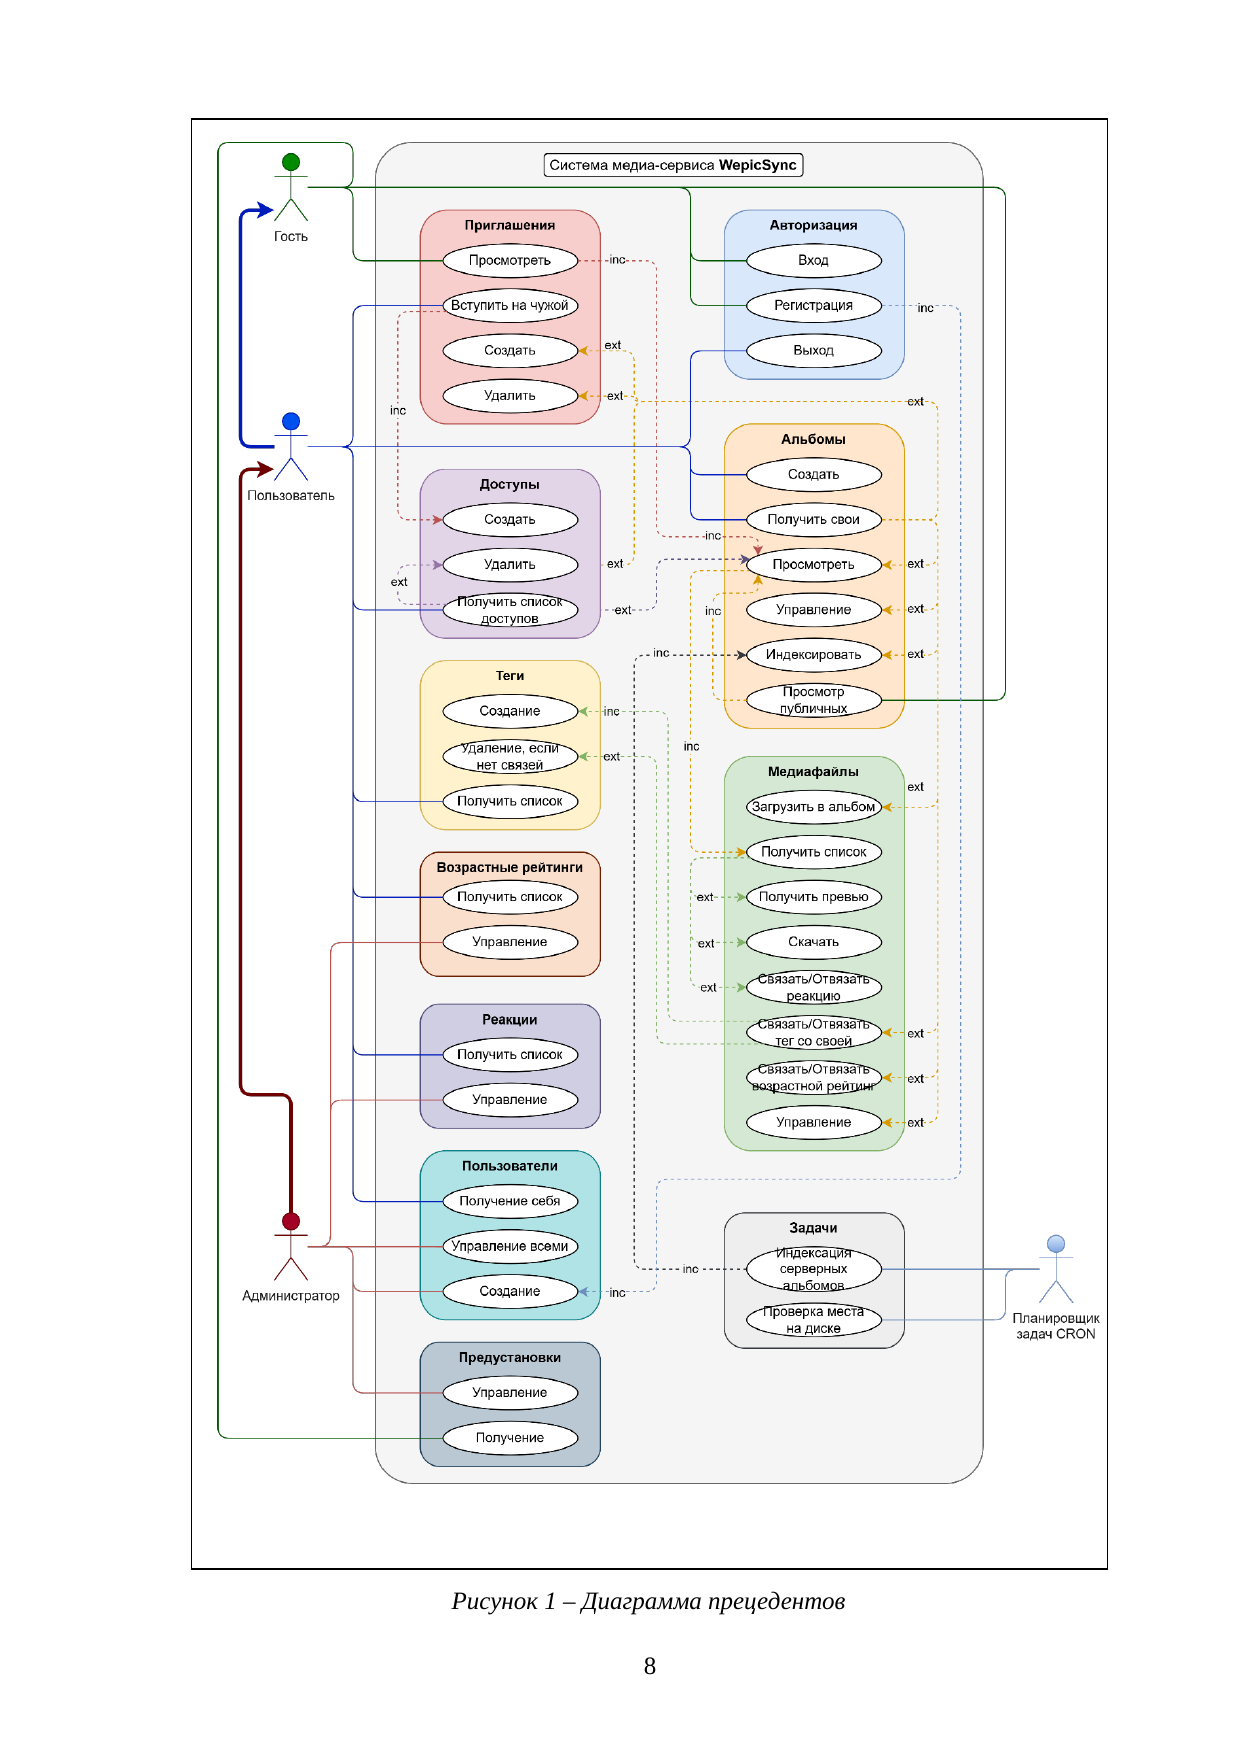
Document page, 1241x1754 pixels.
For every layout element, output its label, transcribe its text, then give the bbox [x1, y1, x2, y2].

picture [217, 120, 1107, 1568]
text Рисунок 1 – Диаграмма прецедентов [148, 1586, 1152, 1615]
